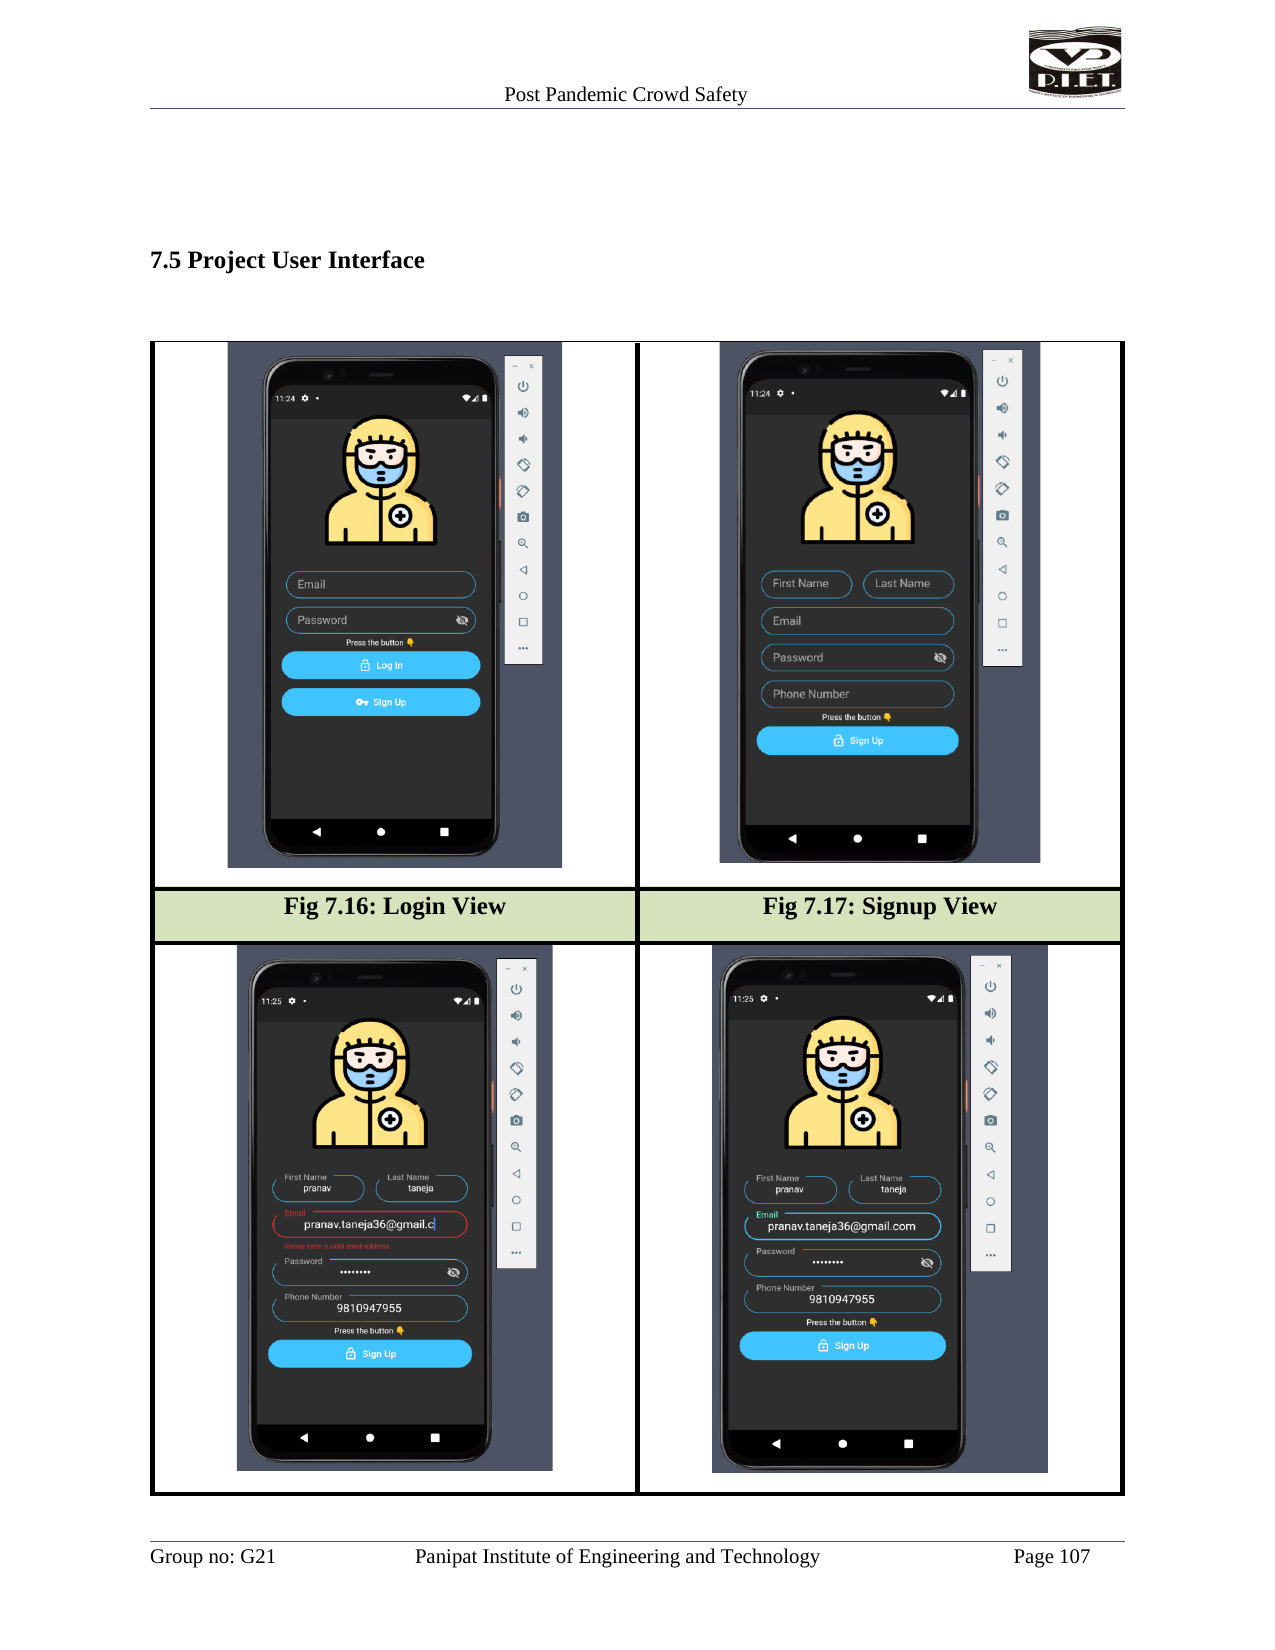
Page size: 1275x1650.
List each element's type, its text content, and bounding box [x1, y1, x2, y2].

table_header [155, 342, 637, 886]
picture [719, 342, 1041, 863]
picture [1029, 23, 1122, 101]
table_cell Fig 7.16: Login View [155, 891, 635, 941]
table_cell [640, 945, 1120, 1492]
table_cell Fig 7.17: Signup View [640, 891, 1120, 941]
picture [236, 945, 553, 1471]
text 7.5 Project User Interface [150, 245, 1125, 274]
table_header [640, 342, 1120, 886]
picture [227, 342, 563, 868]
picture [712, 945, 1048, 1473]
table_cell [155, 945, 635, 1492]
